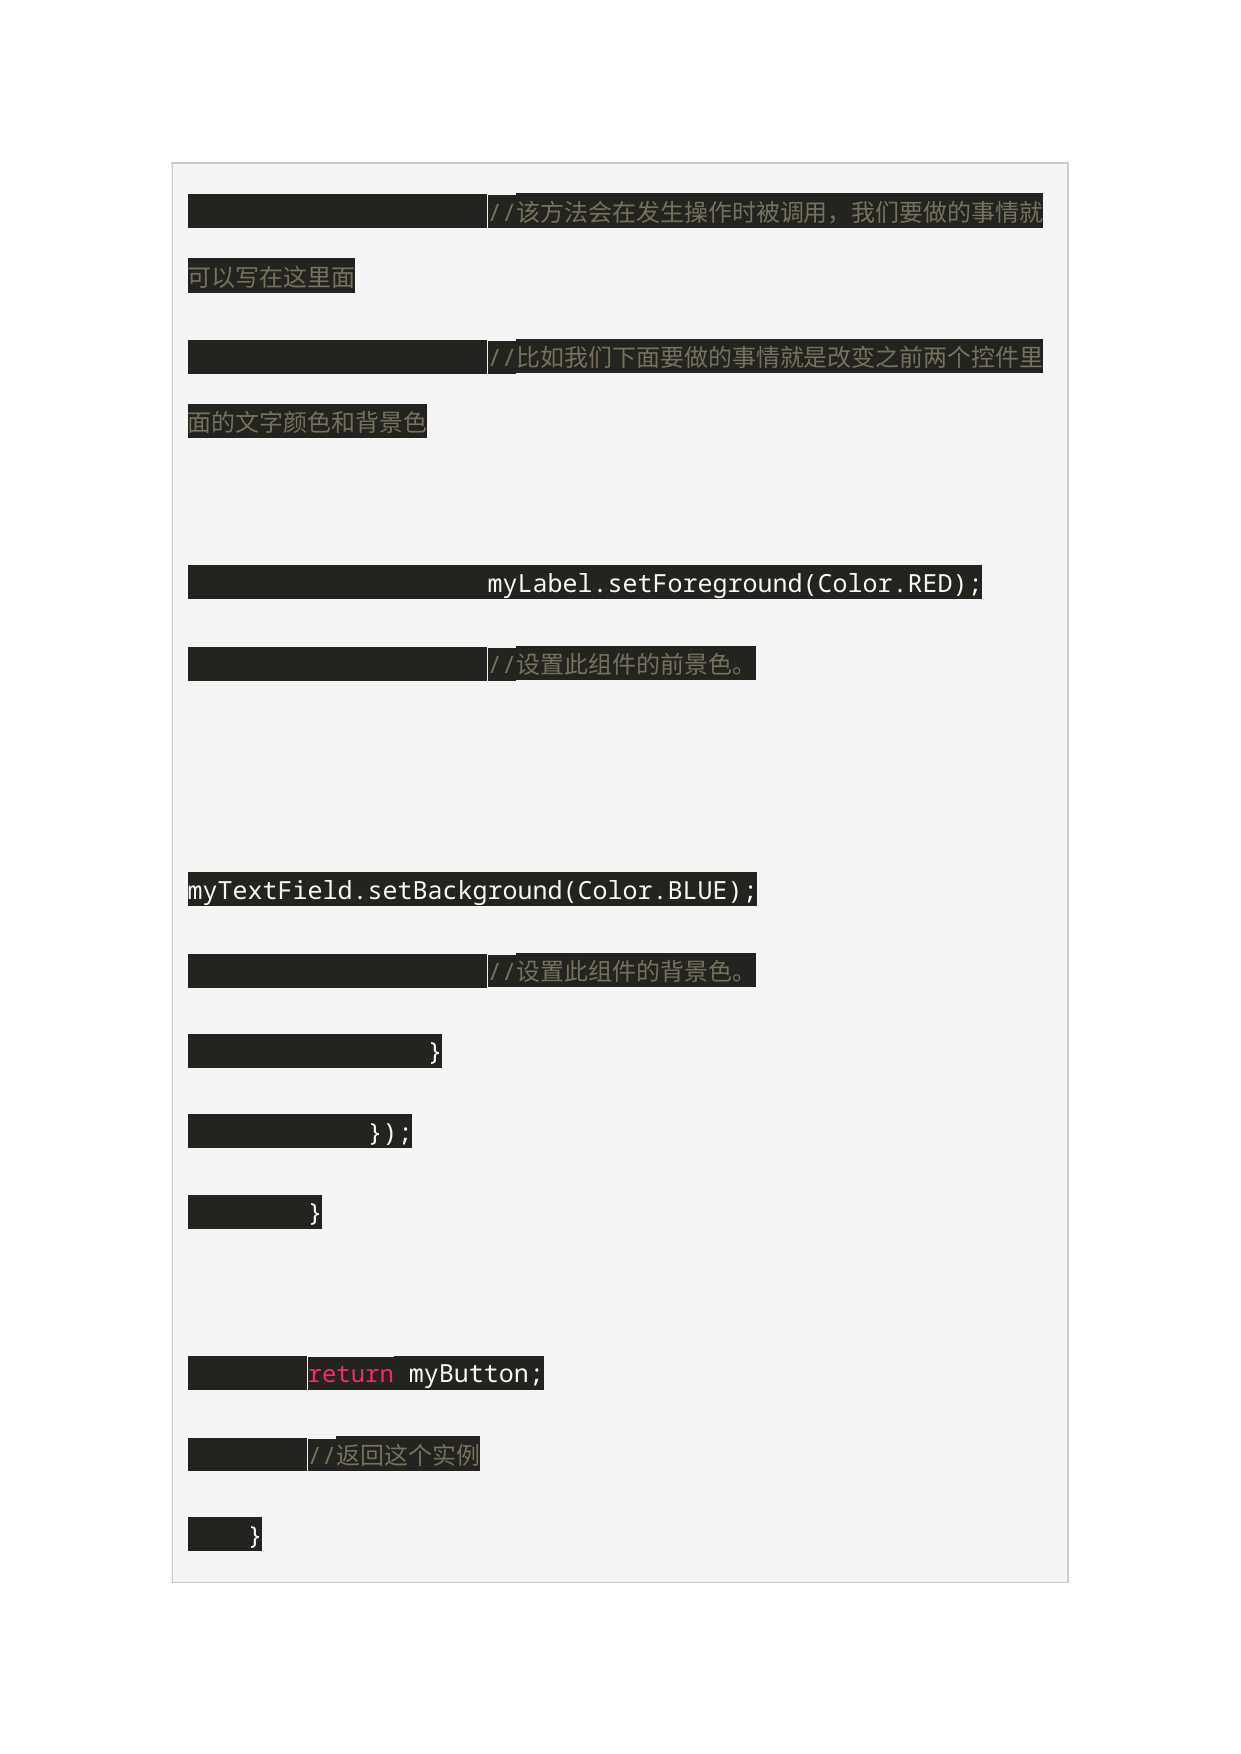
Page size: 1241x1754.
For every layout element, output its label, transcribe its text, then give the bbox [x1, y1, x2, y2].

text //返回这个实例 [173, 1405, 1067, 1486]
text myLabel.setForeground(Color.RED); [173, 534, 1067, 614]
text //比如我们下面要做的事情就是改变之前两个控件里面的文字颜色和背景色 [173, 308, 1067, 453]
text //设置此组件的背景色。 [173, 921, 1067, 1002]
text } [173, 1486, 1067, 1582]
text //设置此组件的前景色。 [173, 614, 1067, 695]
text }); [173, 1083, 1067, 1163]
text myTextField.setBackground(Color.BLUE); [173, 776, 1067, 921]
text return myButton; [173, 1324, 1067, 1405]
text } [173, 1163, 1067, 1244]
text //该方法会在发生操作时被调用，我们要做的事情就可以写在这里面 [173, 164, 1067, 308]
text } [173, 1002, 1067, 1083]
